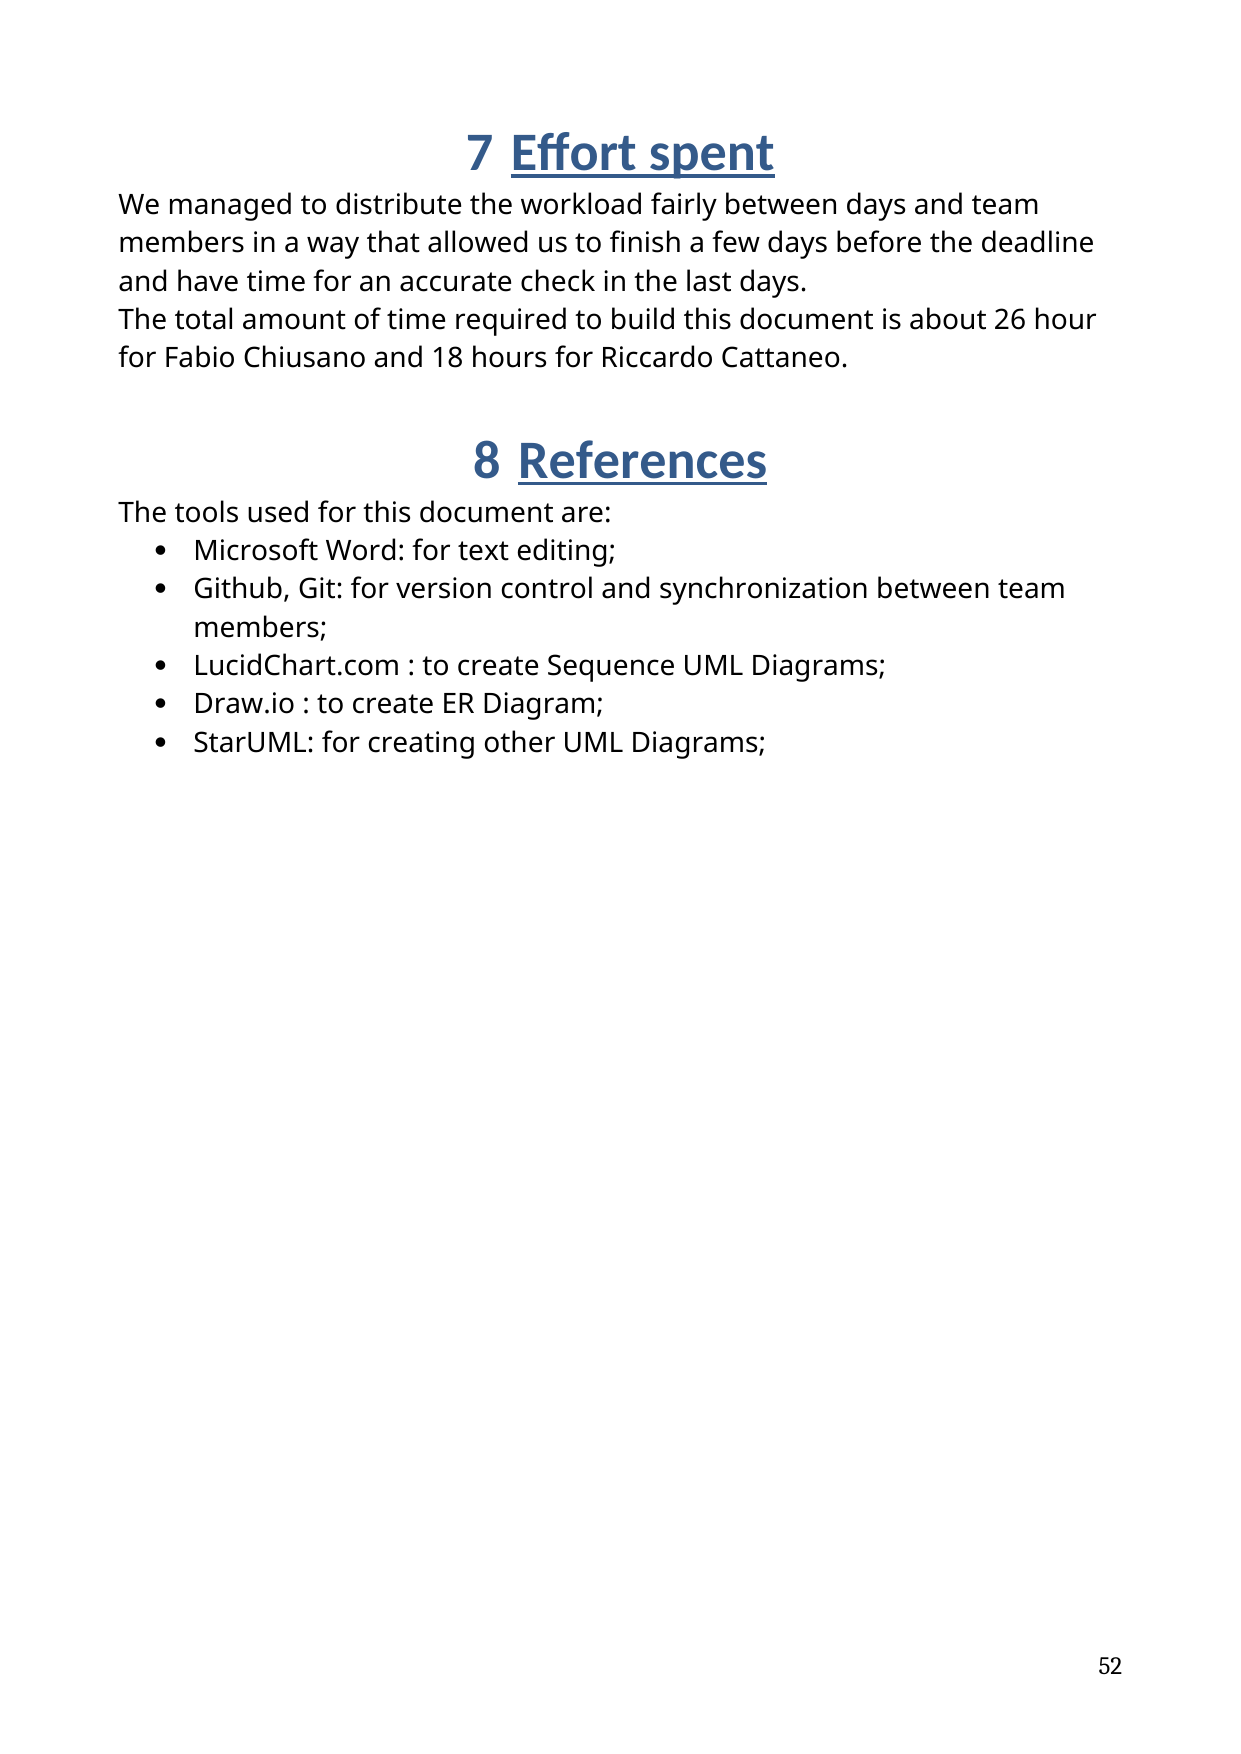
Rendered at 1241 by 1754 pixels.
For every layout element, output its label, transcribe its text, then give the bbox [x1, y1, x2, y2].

text The total amount of time required to build this document is about 26 hour for Fabio Chiusano and 18 hours for Riccardo Cattaneo. [118, 299, 1122, 376]
text We managed to distribute the workload fairly between days and team members in a way that allowed us to finish a few days before the deadline and have time for an accurate check in the last days. [118, 184, 1122, 299]
list Microsoft Word: for text editing; [156, 530, 1122, 569]
list Draw.io : to create ER Diagram; [156, 684, 1122, 722]
list Github, Git: for version control and synchronization between team members; [156, 569, 1122, 645]
subtitle Effort spent [118, 118, 1122, 184]
text The tools used for this document are: [118, 492, 1122, 530]
list LucidChart.com : to create Sequence UML Diagrams; [156, 645, 1122, 684]
subtitle References [118, 426, 1122, 492]
list StarUML: for creating other UML Diagrams; [156, 722, 1122, 760]
